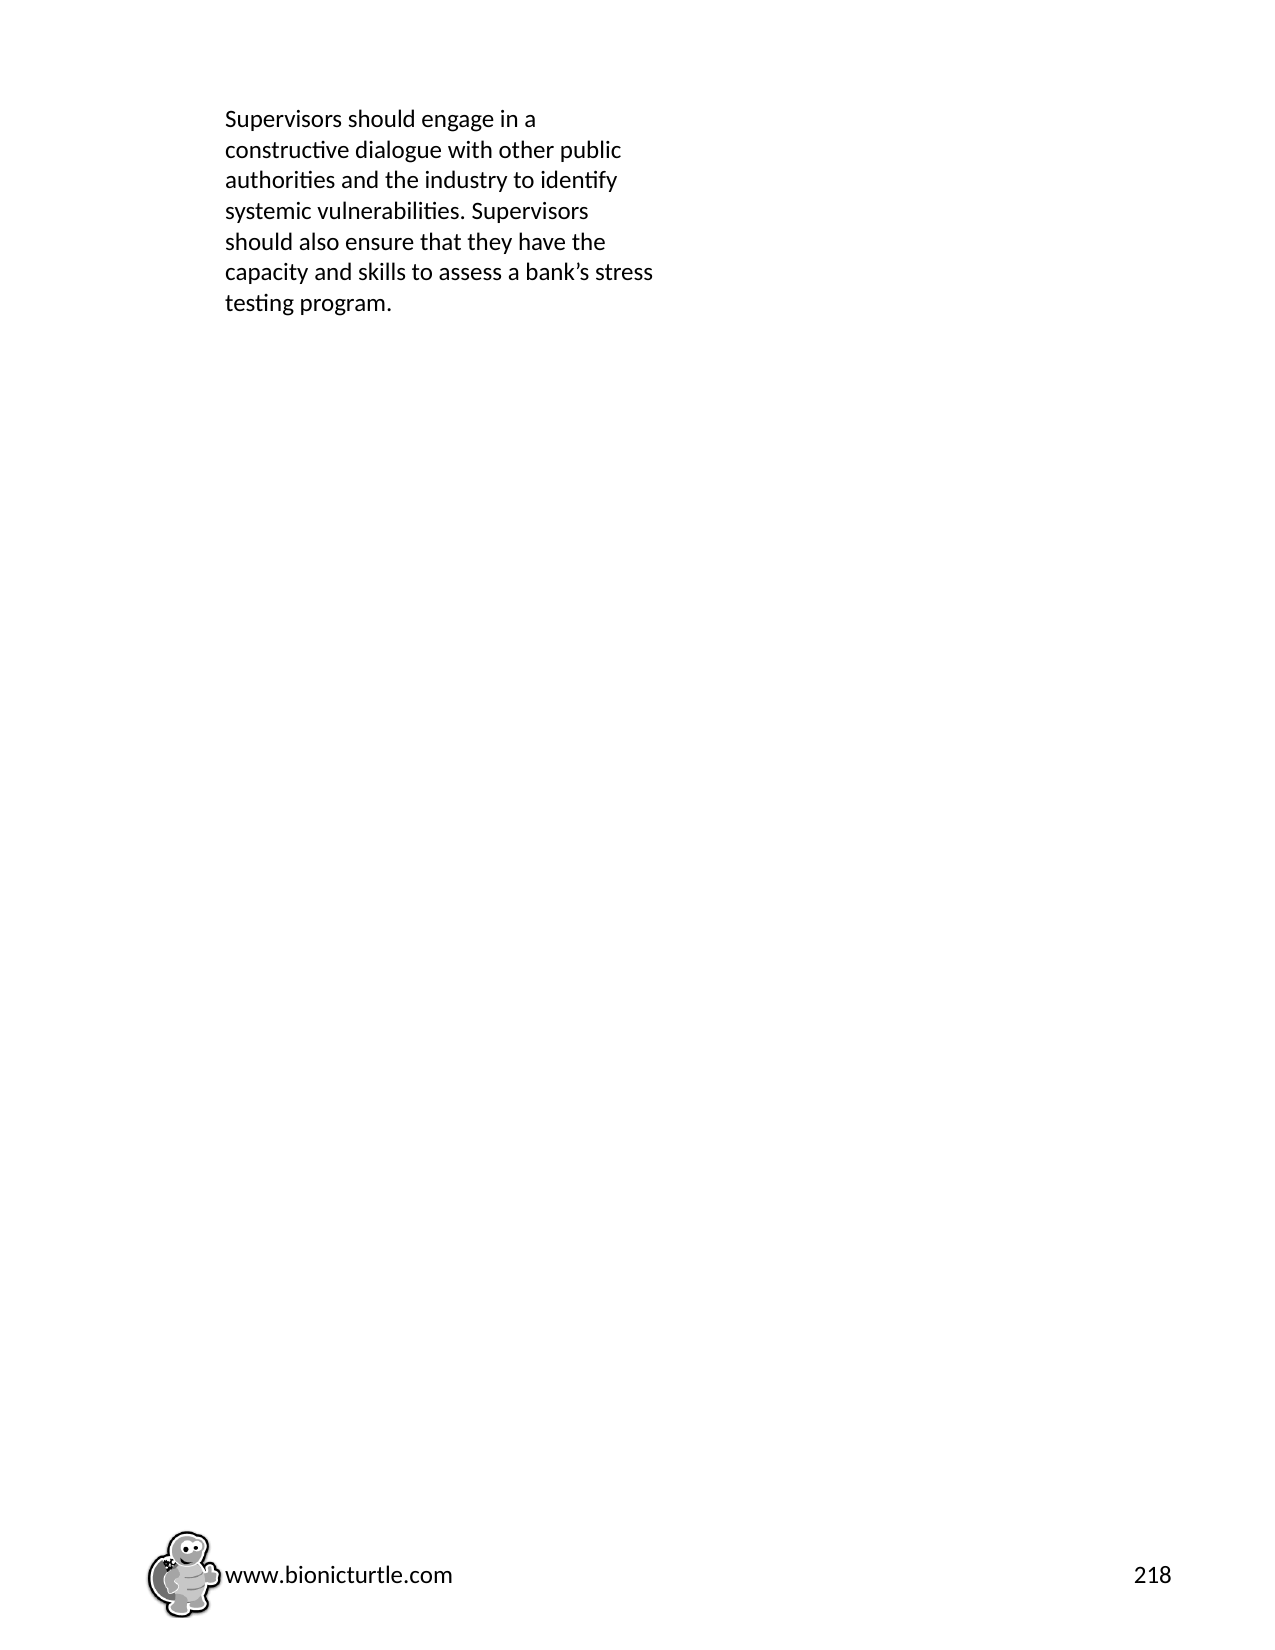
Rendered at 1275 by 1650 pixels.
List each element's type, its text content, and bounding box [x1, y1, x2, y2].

text Supervisors should engage in a constructive dialogue with other public authorities and the industry to identify systemic vulnerabilities. Supervisors should also ensure that they have the capacity and skills to assess a bank’s stress testing program. [225, 103, 662, 317]
